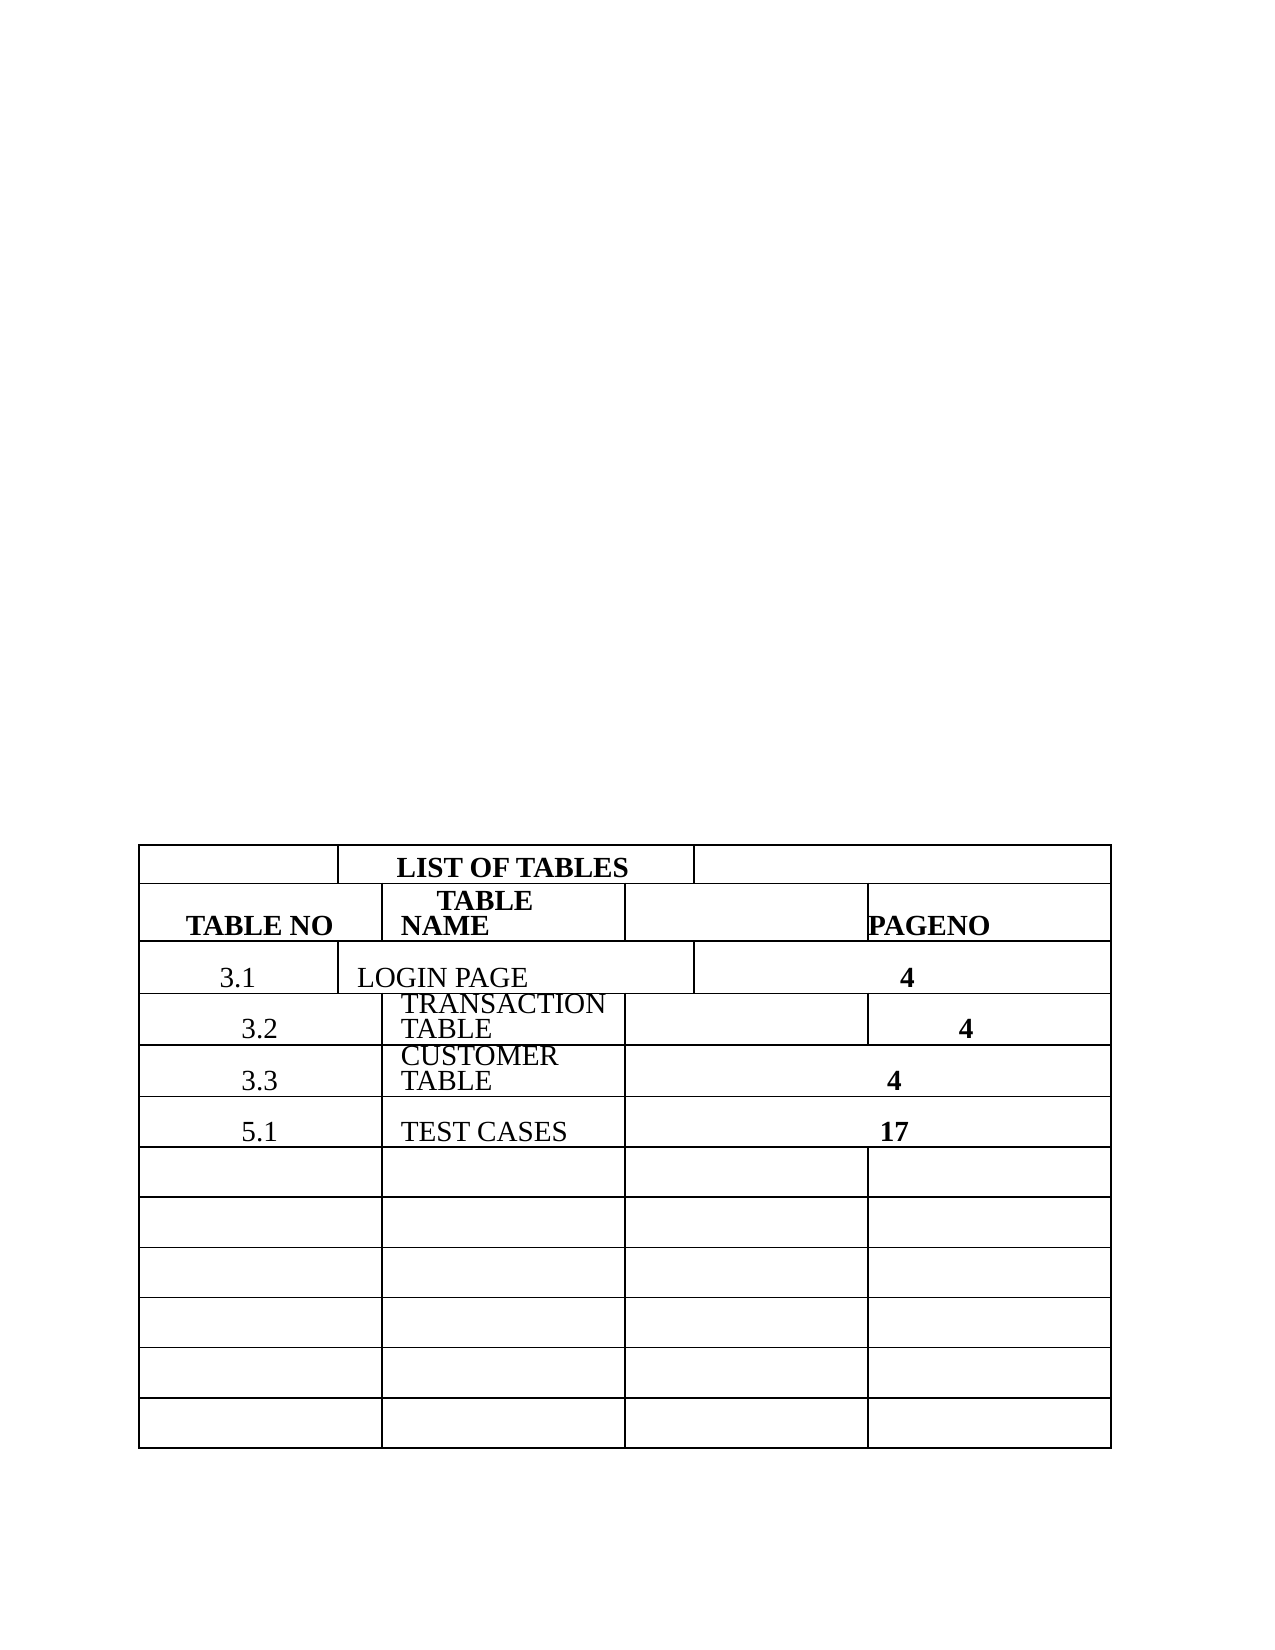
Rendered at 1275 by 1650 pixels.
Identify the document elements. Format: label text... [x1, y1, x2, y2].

table_cell [869, 1348, 1110, 1397]
table_cell TRANSACTION TABLE [383, 994, 624, 1044]
table_cell [626, 1298, 867, 1347]
table_cell [383, 1399, 624, 1447]
table_cell [140, 1298, 381, 1347]
table_cell 3.3 [140, 1046, 381, 1096]
table_cell [869, 1248, 1110, 1297]
table_cell [383, 1248, 624, 1297]
table_cell [140, 1399, 381, 1447]
table_cell [140, 1248, 381, 1297]
table_cell [140, 1348, 381, 1397]
table_cell TEST CASES [383, 1097, 624, 1146]
table_cell [383, 1298, 624, 1347]
table_cell 4 [695, 942, 1110, 992]
table_cell [626, 884, 867, 940]
table_cell [626, 1148, 867, 1196]
table_cell TABLE NO [140, 884, 381, 940]
table_cell [626, 994, 867, 1044]
table_cell 4 [869, 994, 1110, 1044]
table_cell PAGENO [869, 884, 1110, 940]
table_cell LOGIN PAGE [339, 942, 693, 992]
table_cell 4 [626, 1046, 1110, 1096]
table_cell [869, 1298, 1110, 1347]
table_cell [140, 1198, 381, 1246]
table_cell [383, 1348, 624, 1397]
table_cell 5.1 [140, 1097, 381, 1146]
table_cell [383, 1148, 624, 1196]
table_cell TABLE NAME [383, 884, 624, 940]
table_cell 3.1 [140, 942, 337, 992]
table_cell [626, 1248, 867, 1297]
table_cell [626, 1399, 867, 1447]
table_cell [626, 1198, 867, 1246]
table_cell [140, 1148, 381, 1196]
table_header [695, 846, 1110, 882]
table_cell 3.2 [140, 994, 381, 1044]
table_header [140, 846, 337, 882]
table_cell CUSTOMER TABLE [383, 1046, 624, 1096]
table_cell 17 [626, 1097, 1110, 1146]
table_header LIST OF TABLES [339, 846, 693, 882]
table_cell [869, 1399, 1110, 1447]
table_cell [869, 1148, 1110, 1196]
table_cell [383, 1198, 624, 1246]
table_cell [869, 1198, 1110, 1246]
table_cell [626, 1348, 867, 1397]
